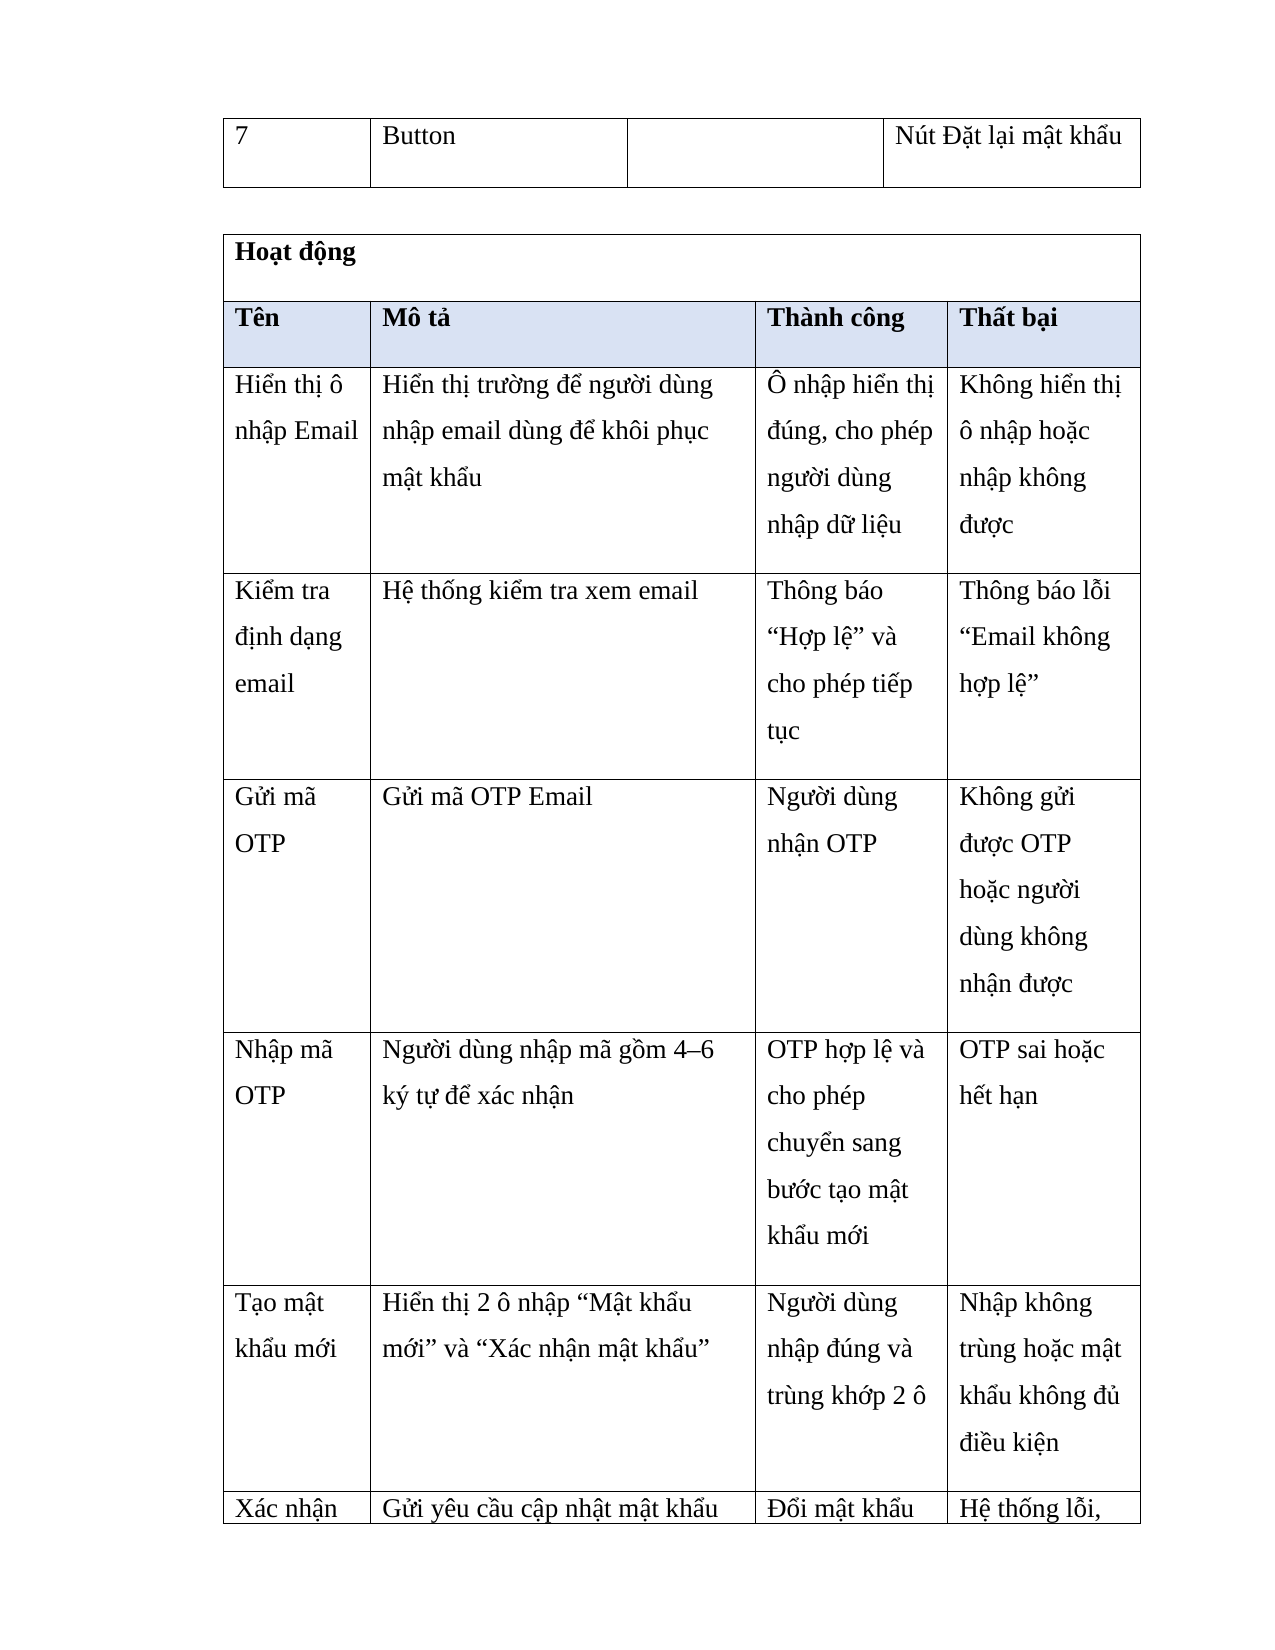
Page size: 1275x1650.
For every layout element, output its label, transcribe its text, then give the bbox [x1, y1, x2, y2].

table_cell Gửi mã OTP Email [371, 780, 755, 1032]
table_cell Nút Đặt lại mật khẩu [884, 119, 1140, 187]
table_cell [628, 119, 883, 187]
table_cell Hiển thị ô nhập Email [224, 368, 370, 573]
table_cell Người dùng nhập đúng và trùng khớp 2 ô [756, 1286, 947, 1491]
table_cell 7 [224, 119, 370, 187]
table_cell OTP hợp lệ và cho phép chuyển sang bước tạo mật khẩu mới [756, 1033, 947, 1284]
table_cell Thành công [756, 302, 947, 367]
table_cell Không gửi được OTP hoặc người dùng không nhận được [948, 780, 1140, 1032]
table_cell Thất bại [948, 302, 1140, 367]
table_cell Nhập không trùng hoặc mật khẩu không đủ điều kiện [948, 1286, 1140, 1491]
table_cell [224, 1492, 370, 1523]
table_cell Tạo mật khẩu mới [224, 1286, 370, 1491]
table_cell Kiểm tra định dạng email [224, 574, 370, 779]
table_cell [948, 1492, 1140, 1523]
table_cell Tên [224, 302, 370, 367]
table_cell Hiển thị trường để người dùng nhập email dùng để khôi phục mật khẩu [371, 368, 755, 573]
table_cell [371, 1492, 755, 1523]
table_cell Hệ thống kiểm tra xem email [371, 574, 755, 779]
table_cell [756, 1492, 947, 1523]
table_cell Thông báo lỗi “Email không hợp lệ” [948, 574, 1140, 779]
table_cell Ô nhập hiển thị đúng, cho phép người dùng nhập dữ liệu [756, 368, 947, 573]
table_cell Button [371, 119, 627, 187]
table_cell Không hiển thị ô nhập hoặc nhập không được [948, 368, 1140, 573]
table_cell Người dùng nhận OTP [756, 780, 947, 1032]
table_cell Gửi mã OTP [224, 780, 370, 1032]
table_cell OTP sai hoặc hết hạn [948, 1033, 1140, 1284]
table_header Hoạt động [224, 235, 1140, 301]
table_cell Hiển thị 2 ô nhập “Mật khẩu mới” và “Xác nhận mật khẩu” [371, 1286, 755, 1491]
table_cell Thông báo “Hợp lệ” và cho phép tiếp tục [756, 574, 947, 779]
table_cell Người dùng nhập mã gồm 4–6 ký tự để xác nhận [371, 1033, 755, 1284]
table_cell Nhập mã OTP [224, 1033, 370, 1284]
table_cell Mô tả [371, 302, 755, 367]
